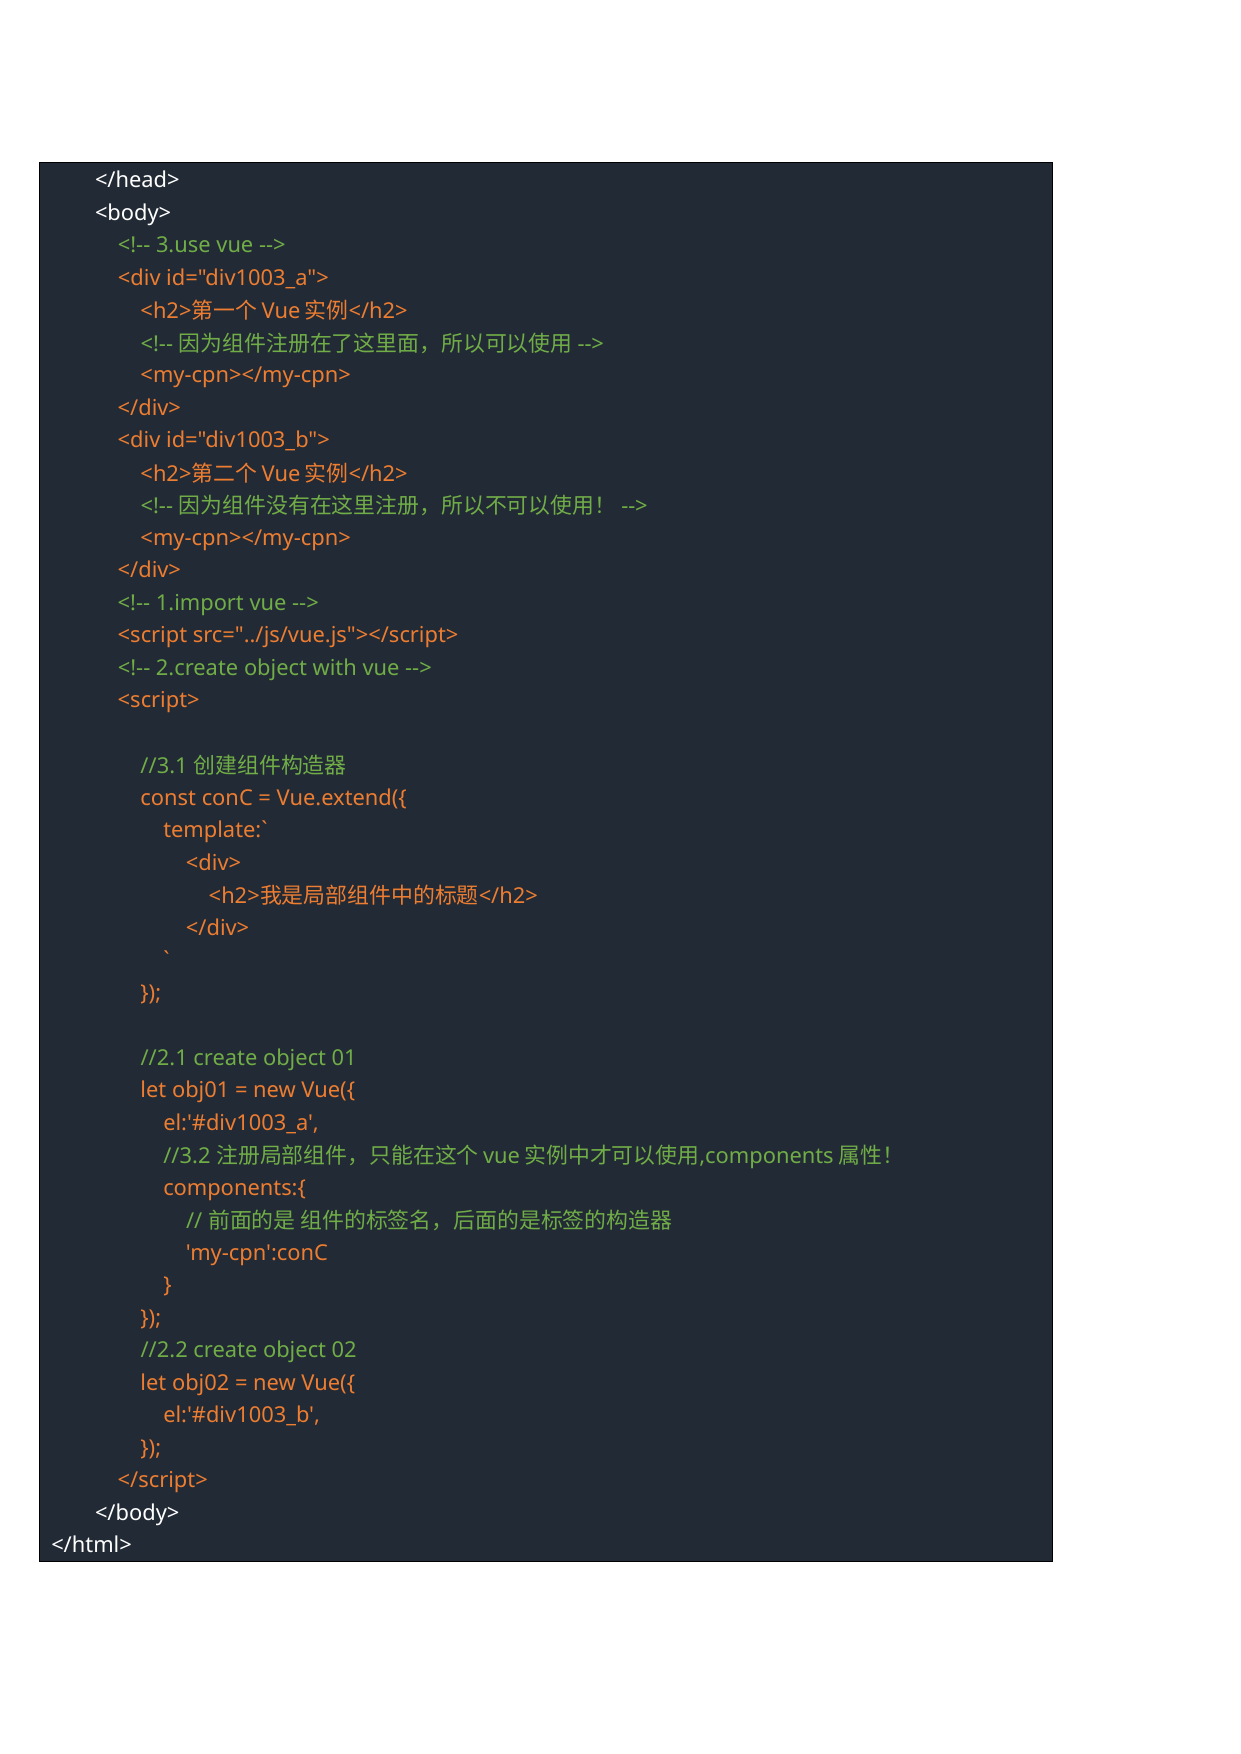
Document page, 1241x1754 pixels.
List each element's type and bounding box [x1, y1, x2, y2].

table_cell [40, 163, 1052, 1561]
